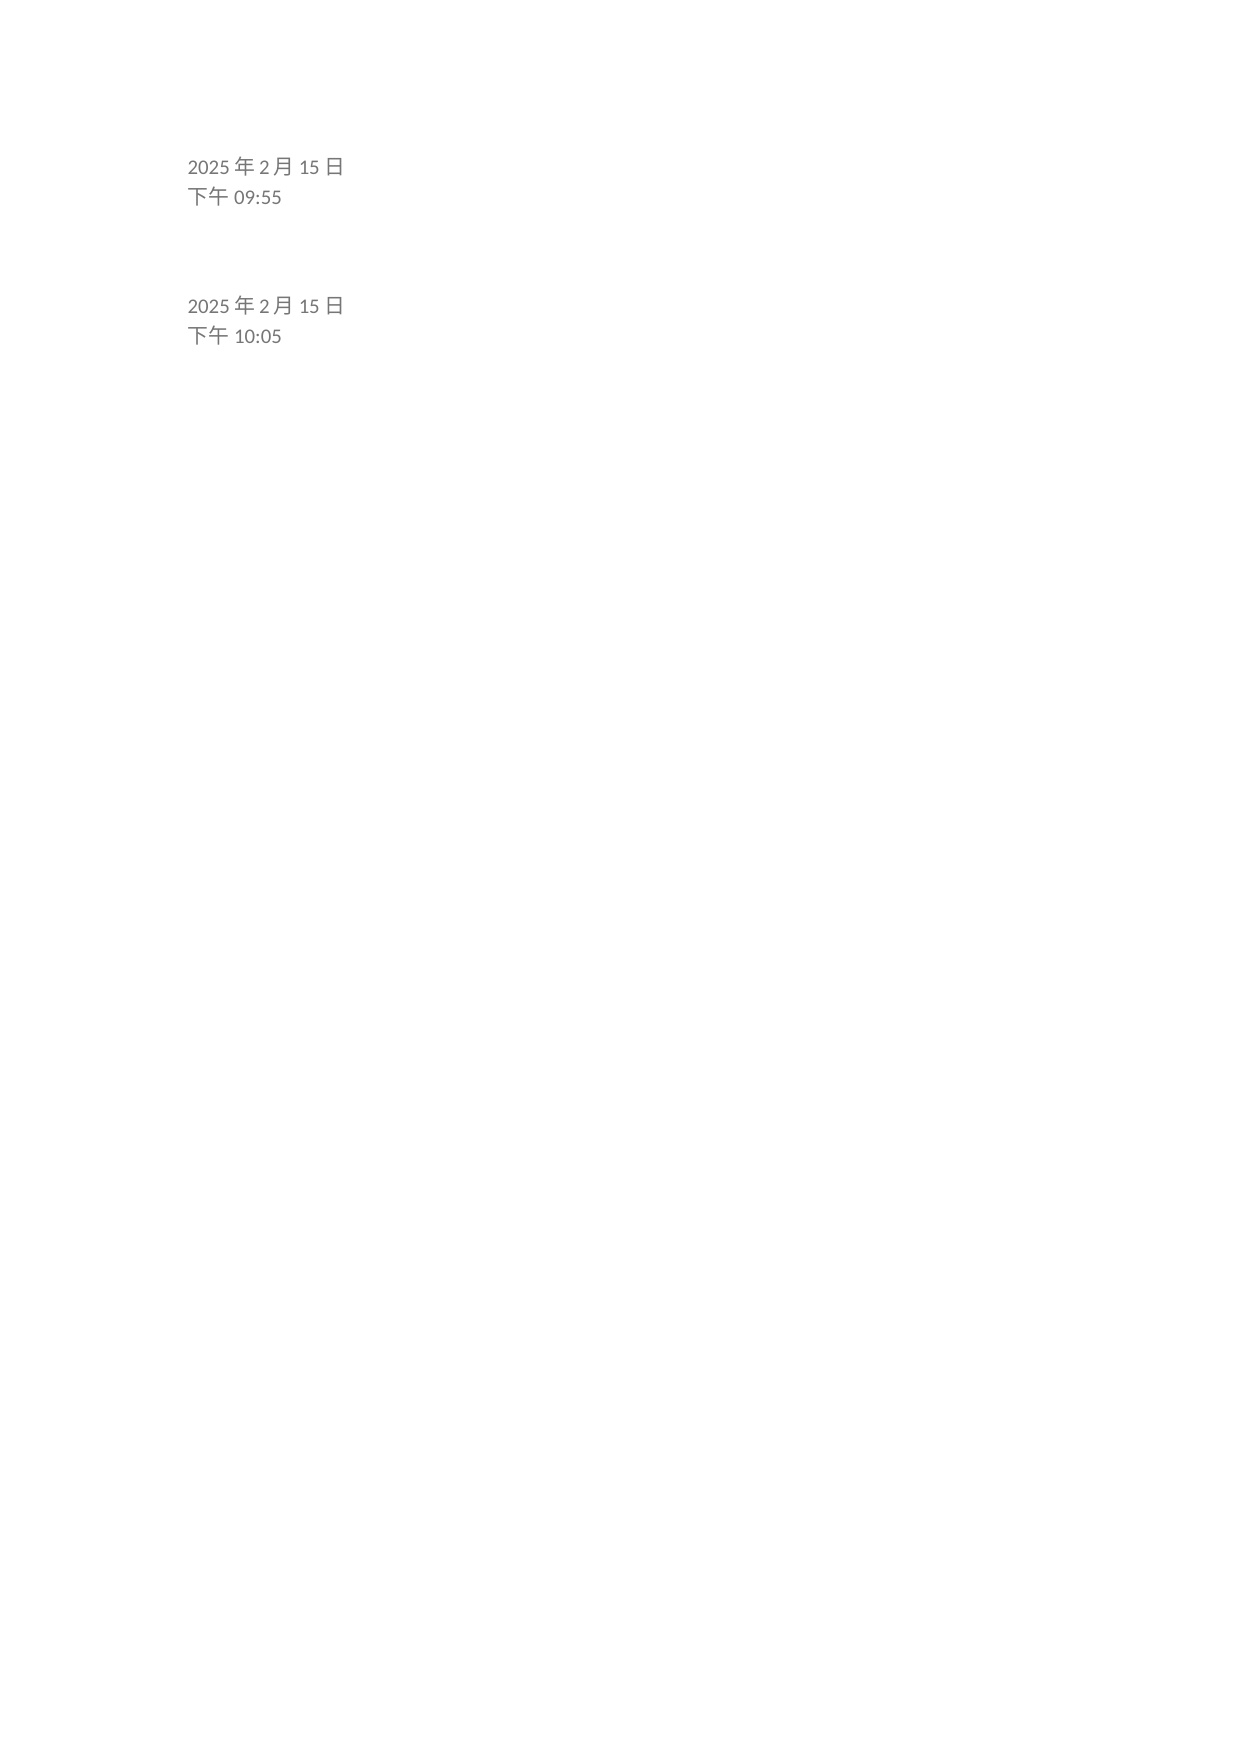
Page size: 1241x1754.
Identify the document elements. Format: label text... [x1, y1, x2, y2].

text 下午 10:05 [187, 319, 1053, 350]
text 2025年2月15日 [187, 150, 1053, 180]
text 2025年2月15日 [187, 289, 1053, 319]
text 下午 09:55 [187, 180, 1053, 210]
